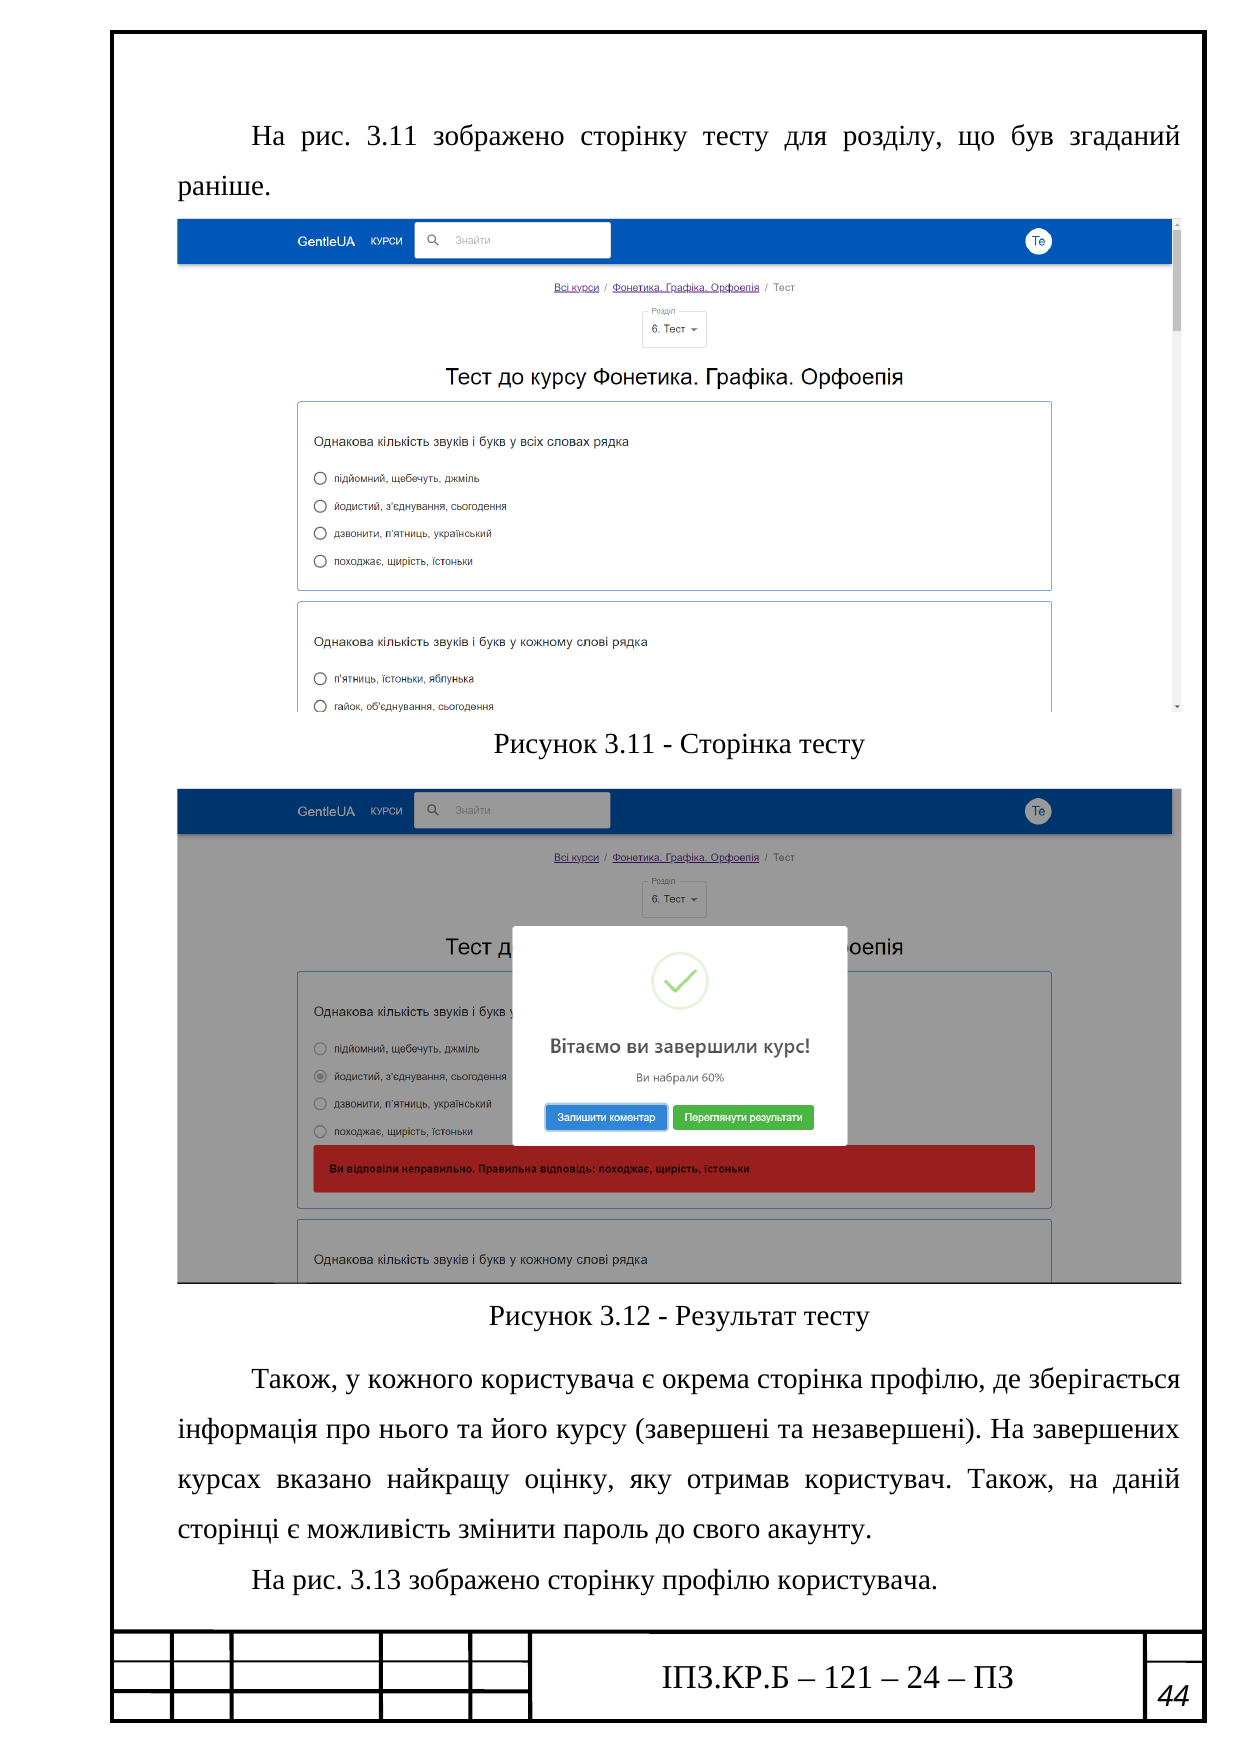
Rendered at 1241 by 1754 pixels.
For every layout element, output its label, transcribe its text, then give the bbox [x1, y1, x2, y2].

picture [177, 218, 1182, 712]
list На рис. 3.11 зображено сторінку тесту для розділу, що був згаданий раніше. [177, 118, 1181, 202]
list Рисунок 3.12 - Результат тесту [177, 1298, 1181, 1331]
list Рисунок 3.11 - Сторінка тесту [177, 726, 1181, 760]
picture [177, 788, 1182, 1284]
list Також, у кожного користувача є окрема сторінка профілю, де зберігається інформація про нього та його курсу (завершені та незавершені). На завершених курсах вказано найкращу оцінку, яку отримав користувач. Також, на даній сторінці є можливість змінити пароль до свого акаунту. [177, 1361, 1181, 1545]
list На рис. 3.13 зображено сторінку профілю користувача. [177, 1562, 1181, 1596]
